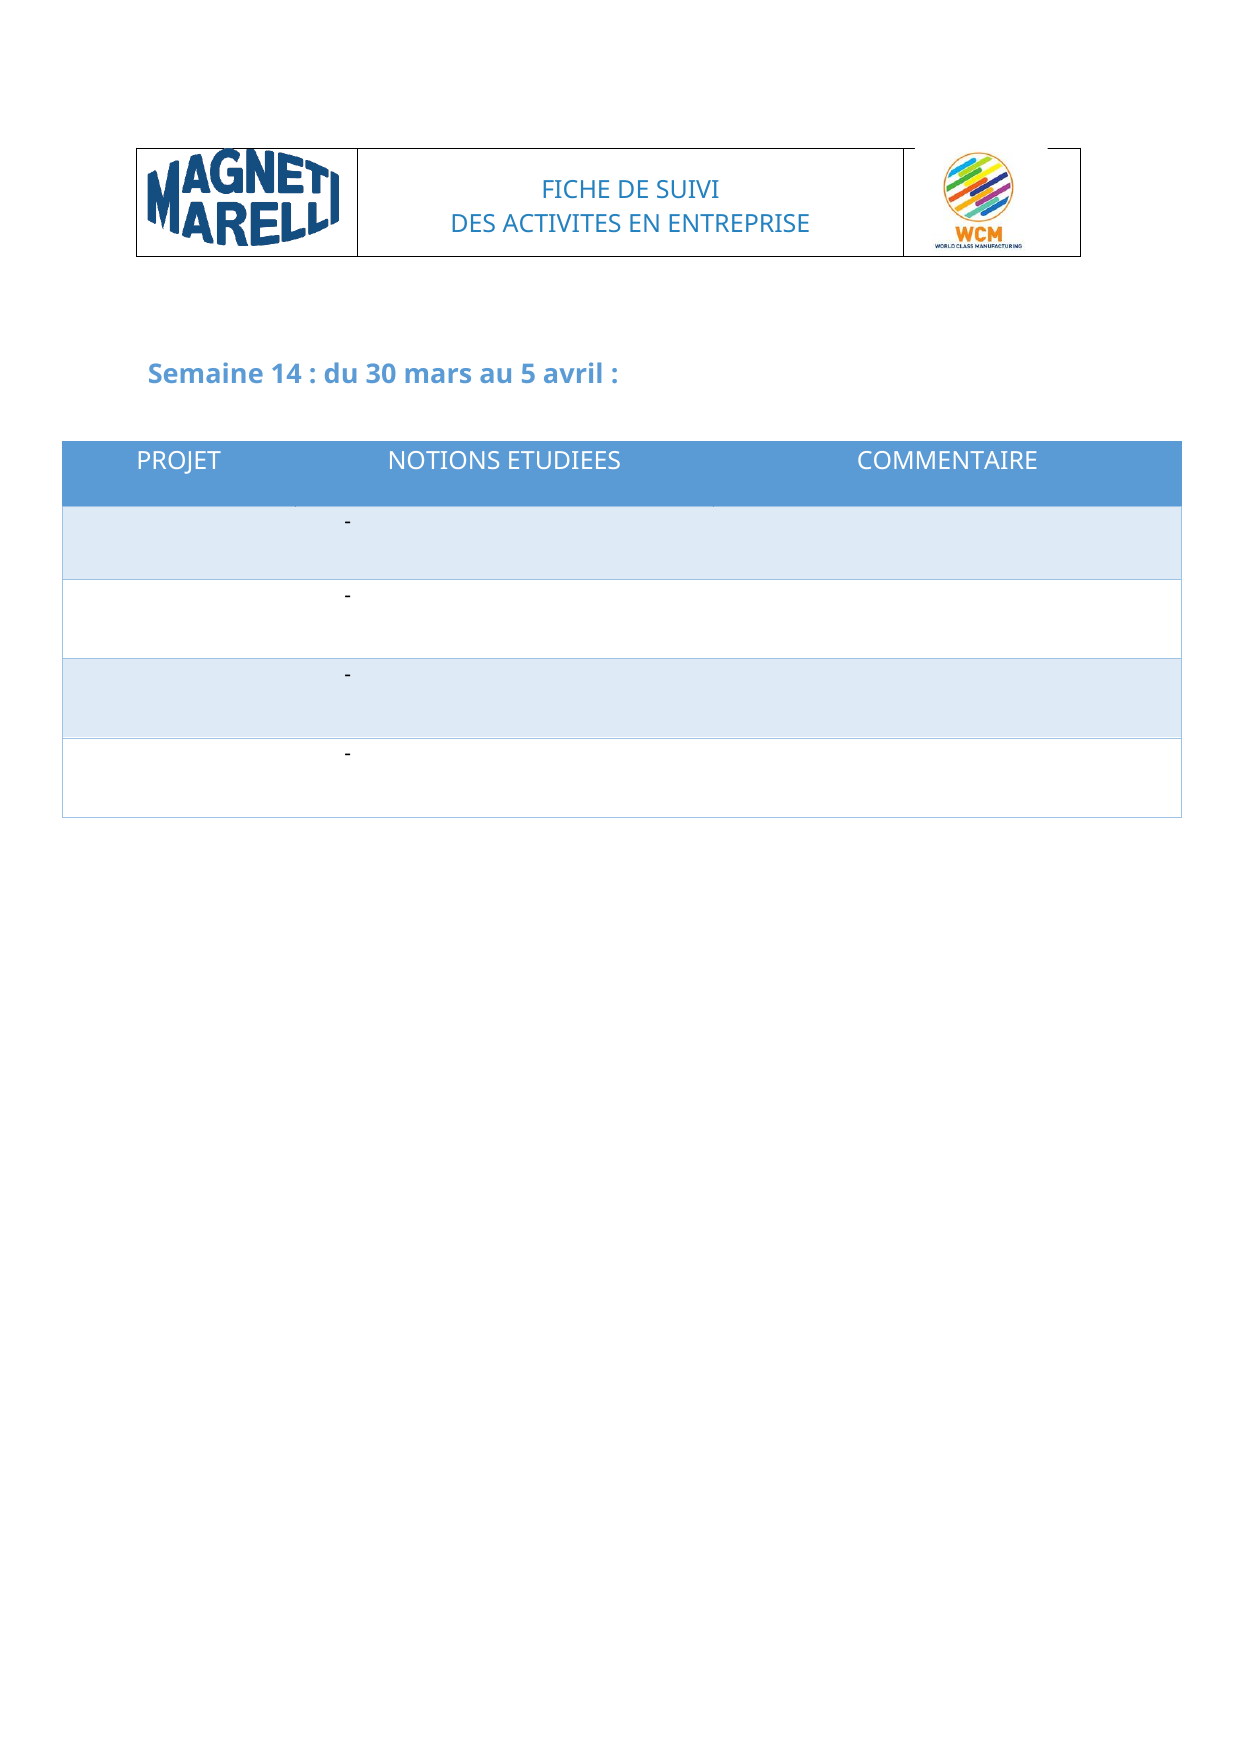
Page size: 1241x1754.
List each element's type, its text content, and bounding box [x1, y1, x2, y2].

table_cell [295, 580, 713, 658]
table_cell [63, 580, 295, 658]
table_header [904, 149, 914, 256]
table_header [137, 149, 357, 256]
table_cell [295, 659, 713, 737]
table_header COMMENTAIRE [714, 442, 1181, 506]
table_cell [295, 507, 713, 579]
table_cell [713, 507, 1181, 579]
table_header [1048, 149, 1080, 256]
table_header FICHE DE SUIVI DES ACTIVITES EN ENTREPRISE [358, 149, 903, 256]
table_cell [713, 580, 1181, 658]
table_header NOTIONS ETUDIEES [296, 442, 713, 506]
picture [914, 148, 1048, 256]
table_header PROJET [63, 442, 295, 506]
table_cell [713, 659, 1181, 737]
table_cell [295, 739, 713, 817]
subtitle Semaine 14 : du 30 mars au 5 avril : [148, 354, 1093, 391]
table_cell [713, 739, 1181, 817]
picture [147, 148, 339, 246]
table_cell [63, 739, 295, 817]
table_cell [63, 507, 295, 579]
table_cell [63, 659, 295, 737]
